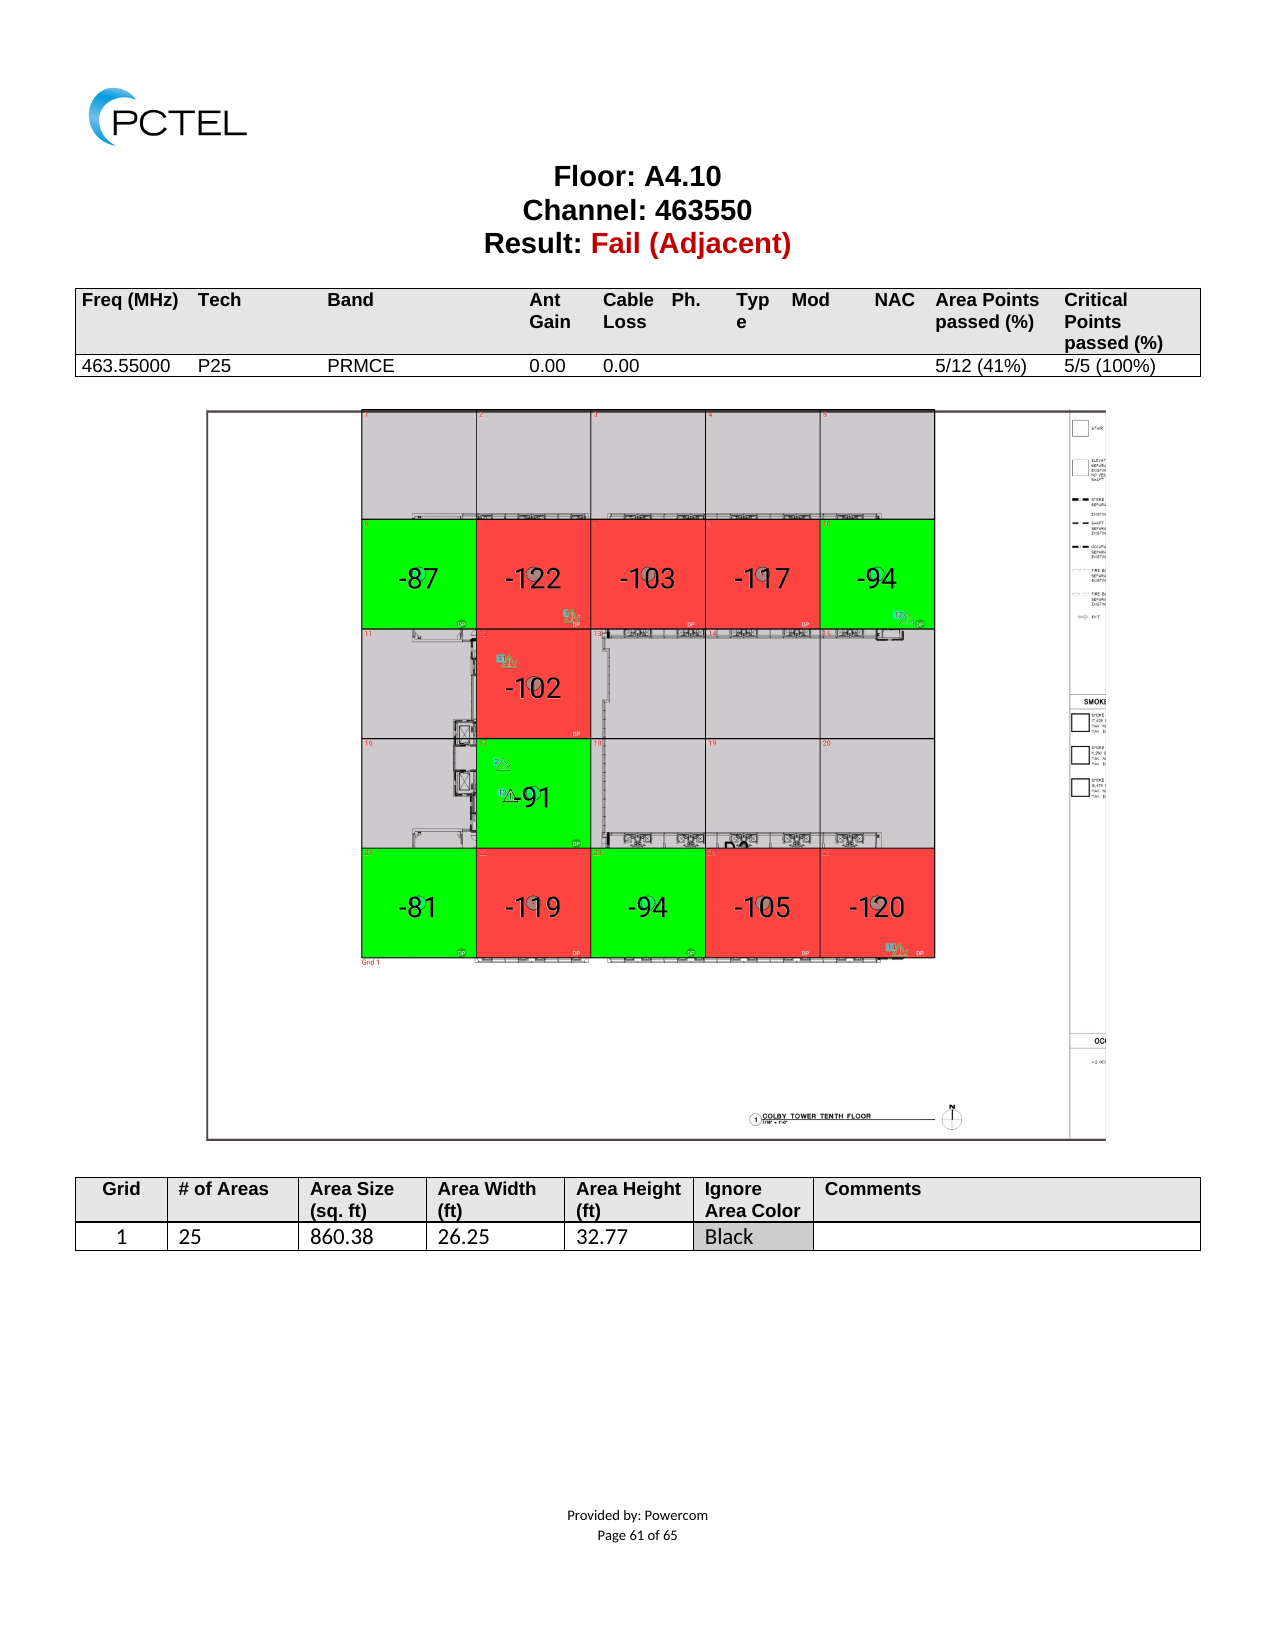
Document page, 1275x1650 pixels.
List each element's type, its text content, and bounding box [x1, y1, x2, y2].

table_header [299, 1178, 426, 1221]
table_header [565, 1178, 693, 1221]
text Result: Fail (Adjacent) [75, 226, 1200, 259]
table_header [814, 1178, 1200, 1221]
text Floor: A4.10 [75, 103, 1200, 192]
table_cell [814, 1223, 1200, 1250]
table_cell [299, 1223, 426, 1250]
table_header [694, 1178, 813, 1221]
picture [75, 75, 260, 103]
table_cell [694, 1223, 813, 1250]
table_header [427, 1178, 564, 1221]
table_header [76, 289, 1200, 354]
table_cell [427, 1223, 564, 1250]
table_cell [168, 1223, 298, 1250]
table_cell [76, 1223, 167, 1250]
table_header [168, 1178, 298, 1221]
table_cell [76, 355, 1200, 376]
text Channel: 463550 [75, 192, 1200, 226]
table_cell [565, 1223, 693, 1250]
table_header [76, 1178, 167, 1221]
picture [93, 409, 1219, 1141]
